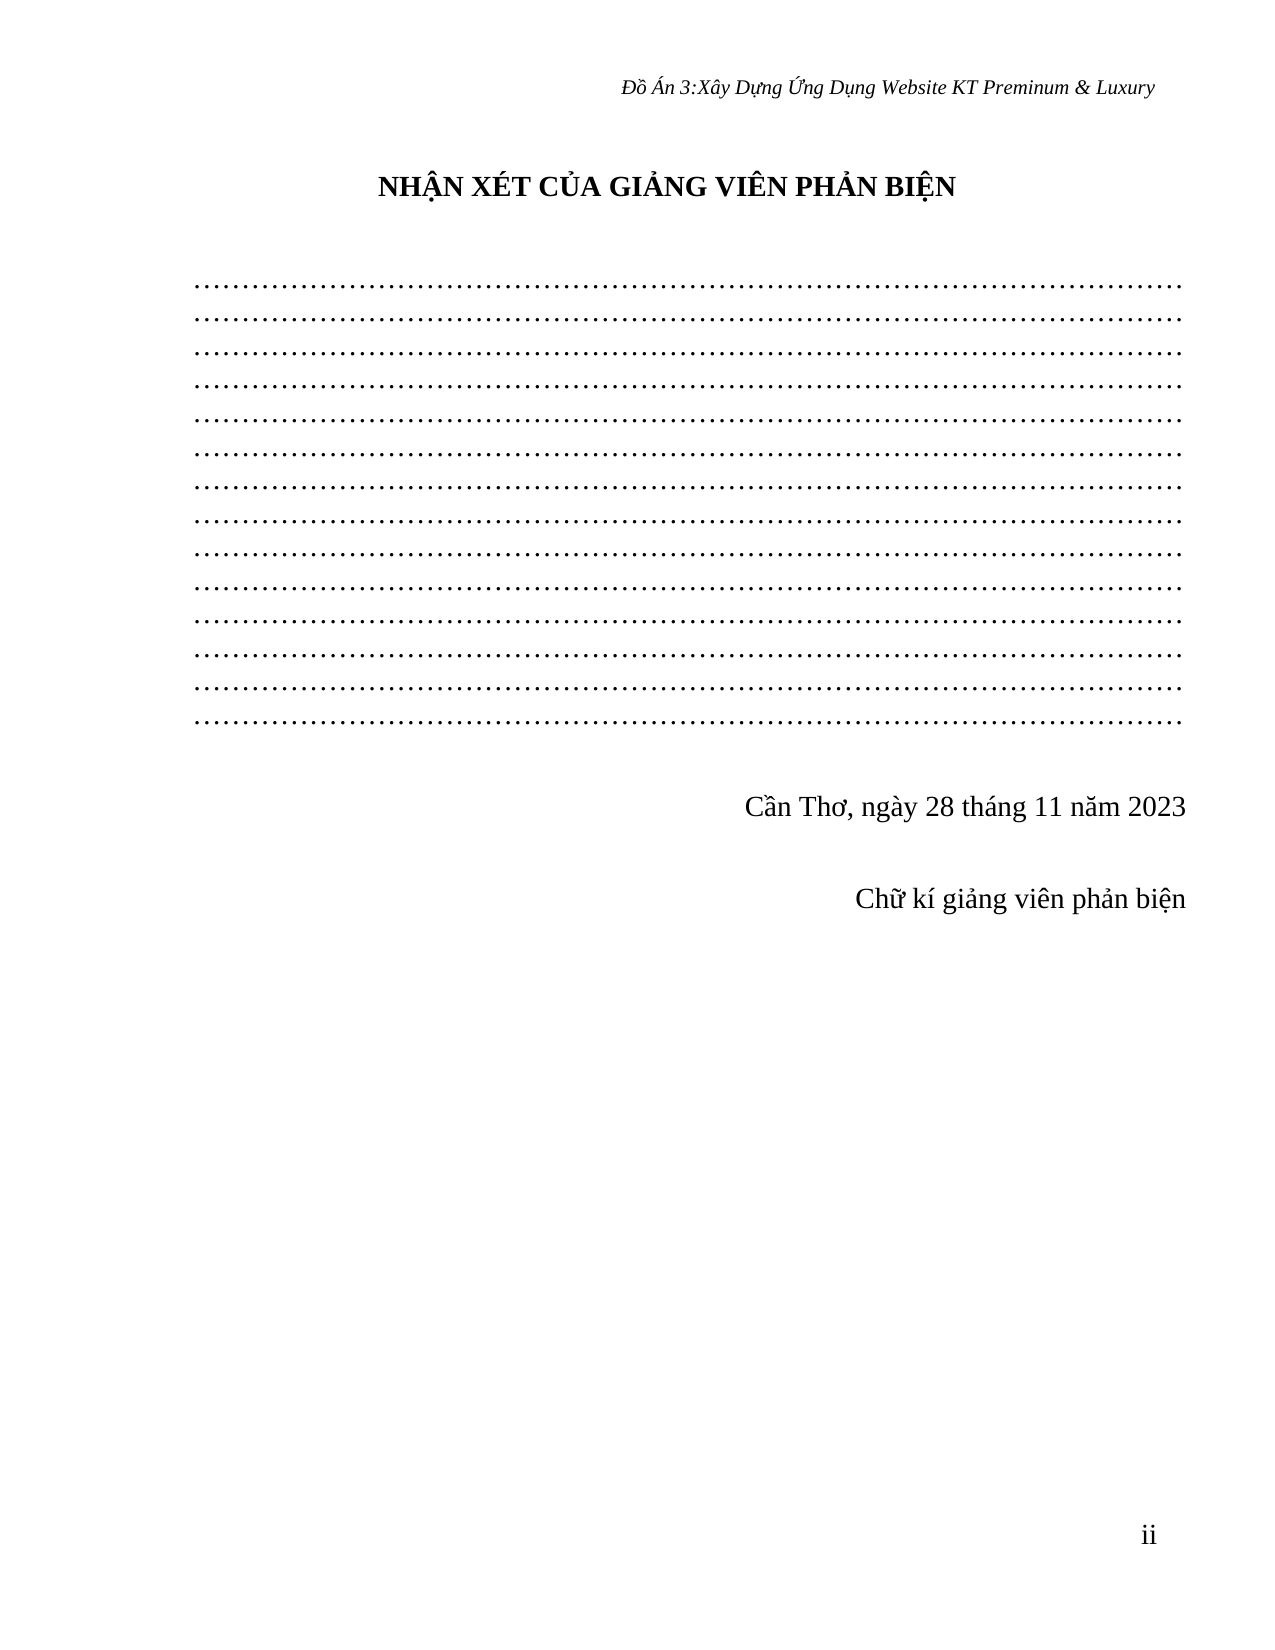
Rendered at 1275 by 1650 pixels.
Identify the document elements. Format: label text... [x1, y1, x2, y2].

text Chữ kí giảng viên phản biện [192, 881, 1186, 915]
subtitle NHẬN XÉT CỦA GIẢNG VIÊN PHẢN BIỆN [177, 169, 1157, 202]
text Cần Thơ, ngày 28 tháng 11 năm 2023 [192, 789, 1186, 823]
text …………………………………………………………………………………………………………………………………………………………………………………………………………………………………………………………………………………………………………………………………………………………………………………………………………………………………………………………………………………………………………………………………………………………………………………………………………………………………………………………………………………………………………………………………………………………………………………………………………………………………………………………………………………………………………………………………………………………………………………………………………………………………………………………………………………………………………………………………………………………………………………………………………………………………………………………………………………………………………………… [192, 261, 1186, 731]
